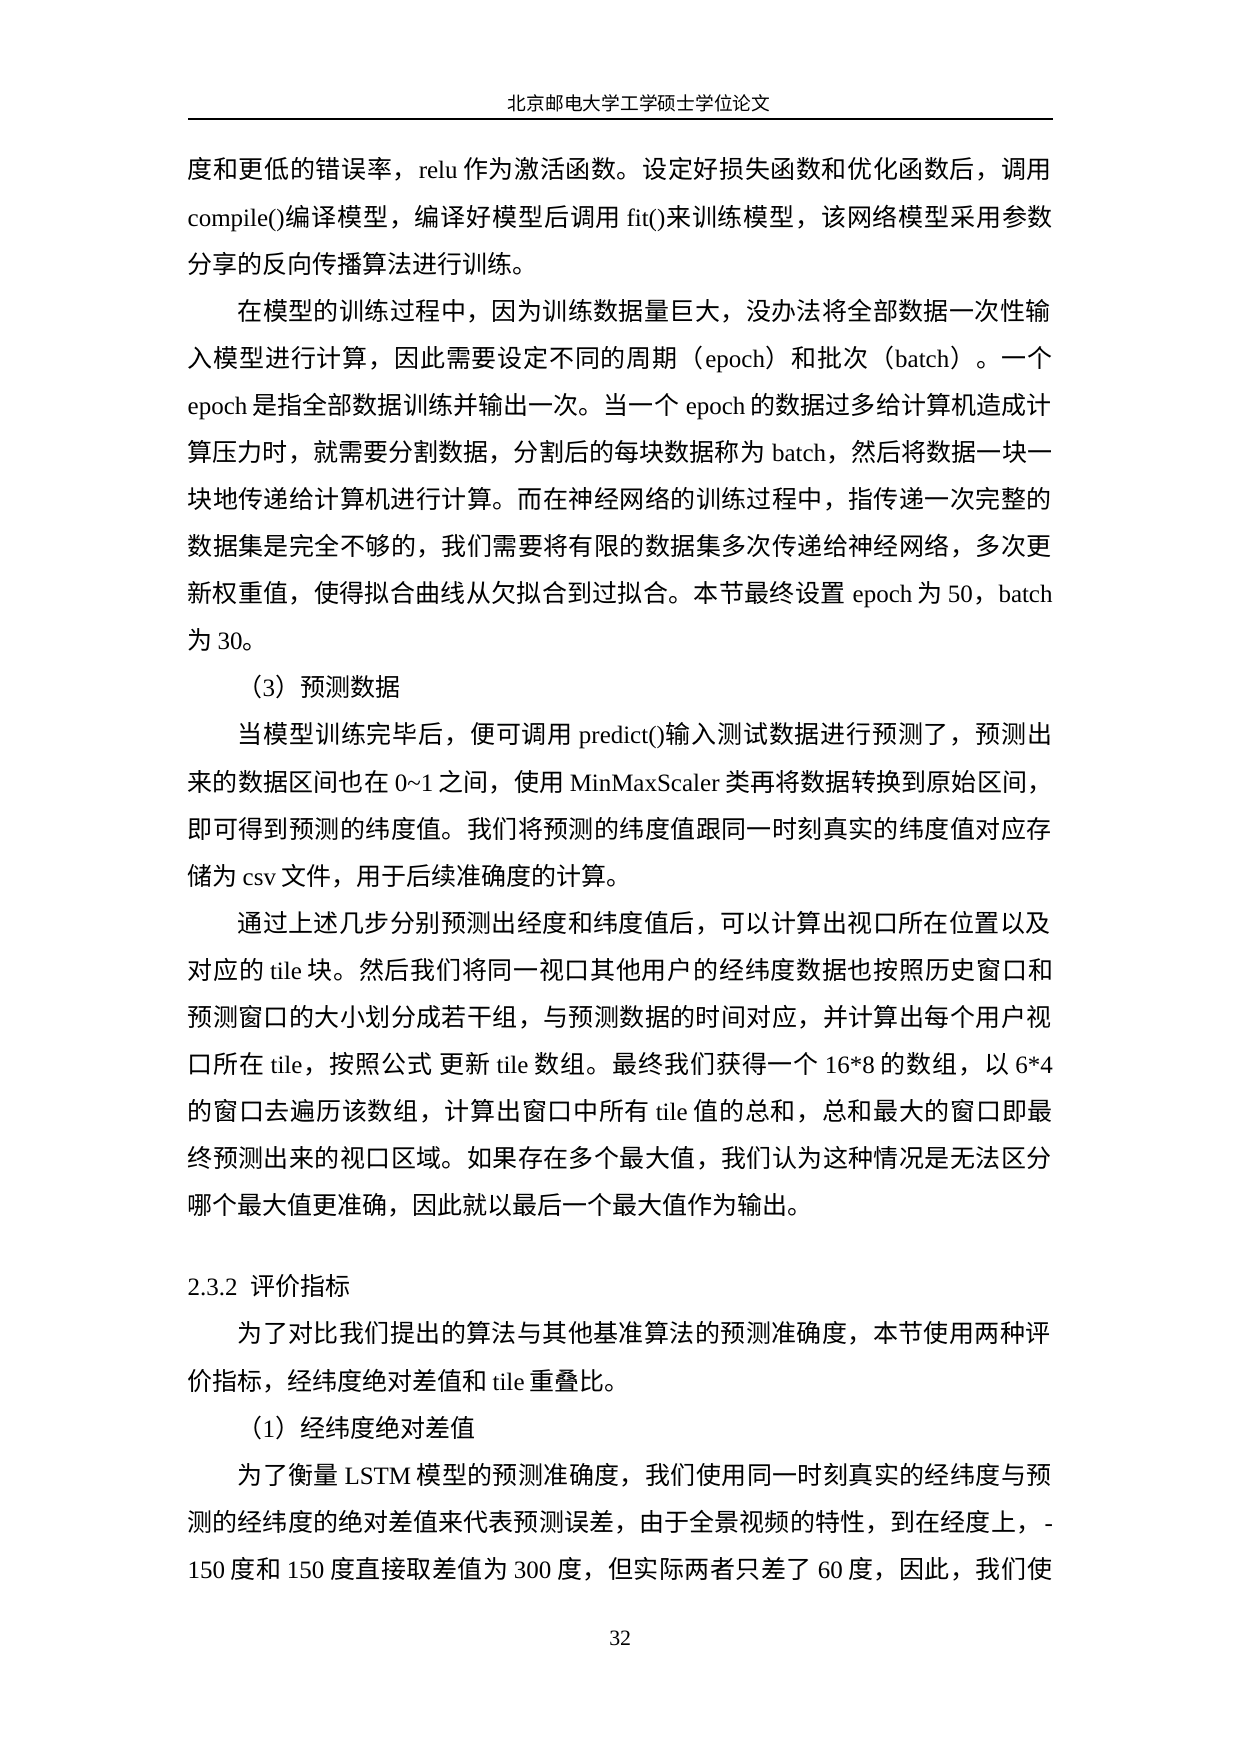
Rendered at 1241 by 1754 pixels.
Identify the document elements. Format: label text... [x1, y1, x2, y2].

subtitle 2.3.2 评价指标 [187, 1267, 1053, 1303]
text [187, 1455, 1053, 1586]
text 在模型的训练过程中，因为训练数据量巨大，没办法将全部数据一次性输入模型进行计算，因此需要设定不同的周期（epoch）和批次（batch）。一个epoch是指全部数据训练并输出一次。当一个epoch的数据过多给计算机造成计算压力时，就需要分割数据，分割后的每块数据称为batch，然后将数据一块一块地传递给计算机进行计算。而在神经网络的训练过程中，指传递一次完整的数据集是完全不够的，我们需要将有限的数据集多次传递给神经网络，多次更新权重值，使得拟合曲线从欠拟合到过拟合。本节最终设置epoch为50，batch为30。 [187, 291, 1053, 657]
text 通过上述几步分别预测出经度和纬度值后，可以计算出视口所在位置以及对应的tile块。然后我们将同一视口其他用户的经纬度数据也按照历史窗口和预测窗口的大小划分成若干组，与预测数据的时间对应，并计算出每个用户视口所在tile，按照公式 更新tile数组。最终我们获得一个16*8的数组，以6*4的窗口去遍历该数组，计算出窗口中所有tile值的总和，总和最大的窗口即最终预测出来的视口区域。如果存在多个最大值，我们认为这种情况是无法区分哪个最大值更准确，因此就以最后一个最大值作为输出。 [187, 903, 1053, 1222]
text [187, 150, 1053, 280]
text 为了对比我们提出的算法与其他基准算法的预测准确度，本节使用两种评价指标，经纬度绝对差值和tile重叠比。 [187, 1314, 1053, 1397]
text （3）预测数据 [187, 668, 1053, 704]
text 当模型训练完毕后，便可调用predict()输入测试数据进行预测了，预测出来的数据区间也在0~1之间，使用MinMaxScaler类再将数据转换到原始区间，即可得到预测的纬度值。我们将预测的纬度值跟同一时刻真实的纬度值对应存储为csv文件，用于后续准确度的计算。 [187, 715, 1053, 892]
text （1）经纬度绝对差值 [187, 1408, 1053, 1444]
